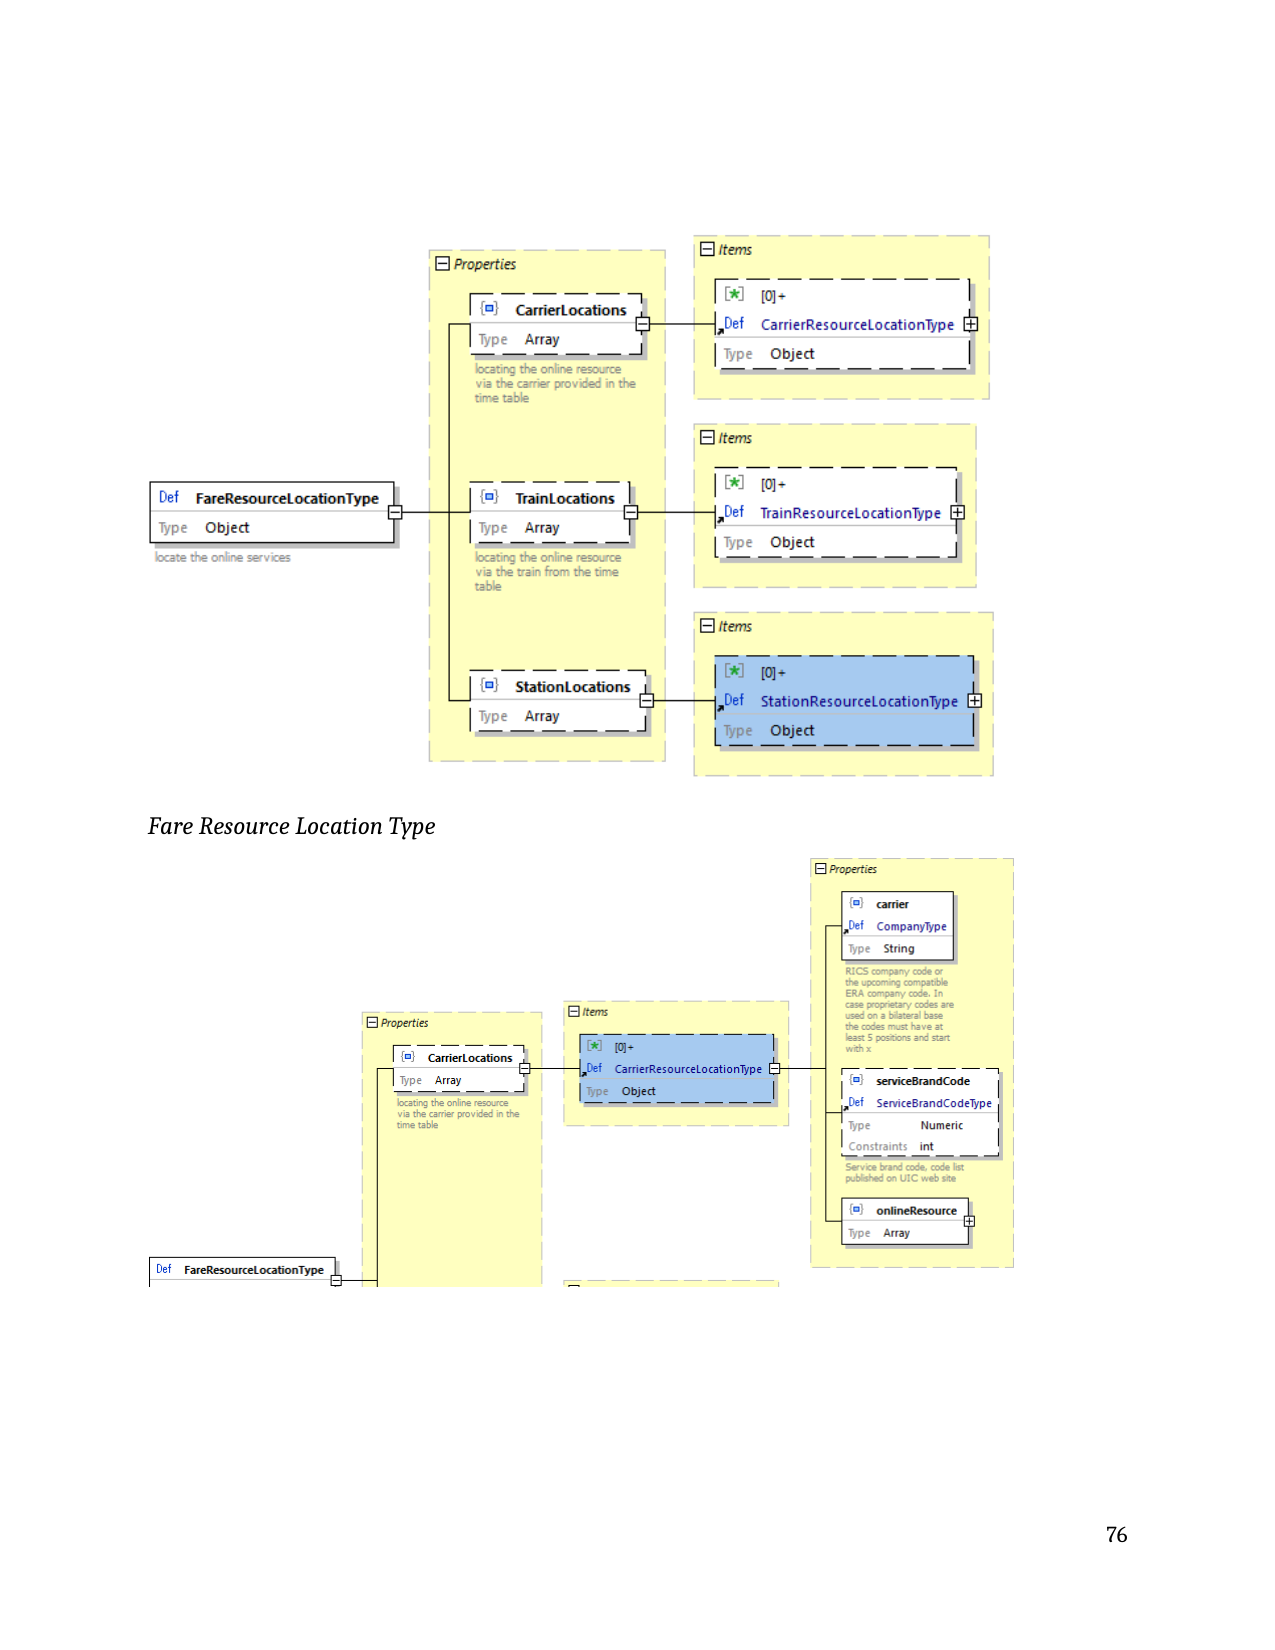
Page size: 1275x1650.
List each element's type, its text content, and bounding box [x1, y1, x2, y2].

picture [147, 853, 1023, 1287]
picture [147, 147, 1023, 791]
text Fare Resource Location Type [148, 812, 1127, 841]
